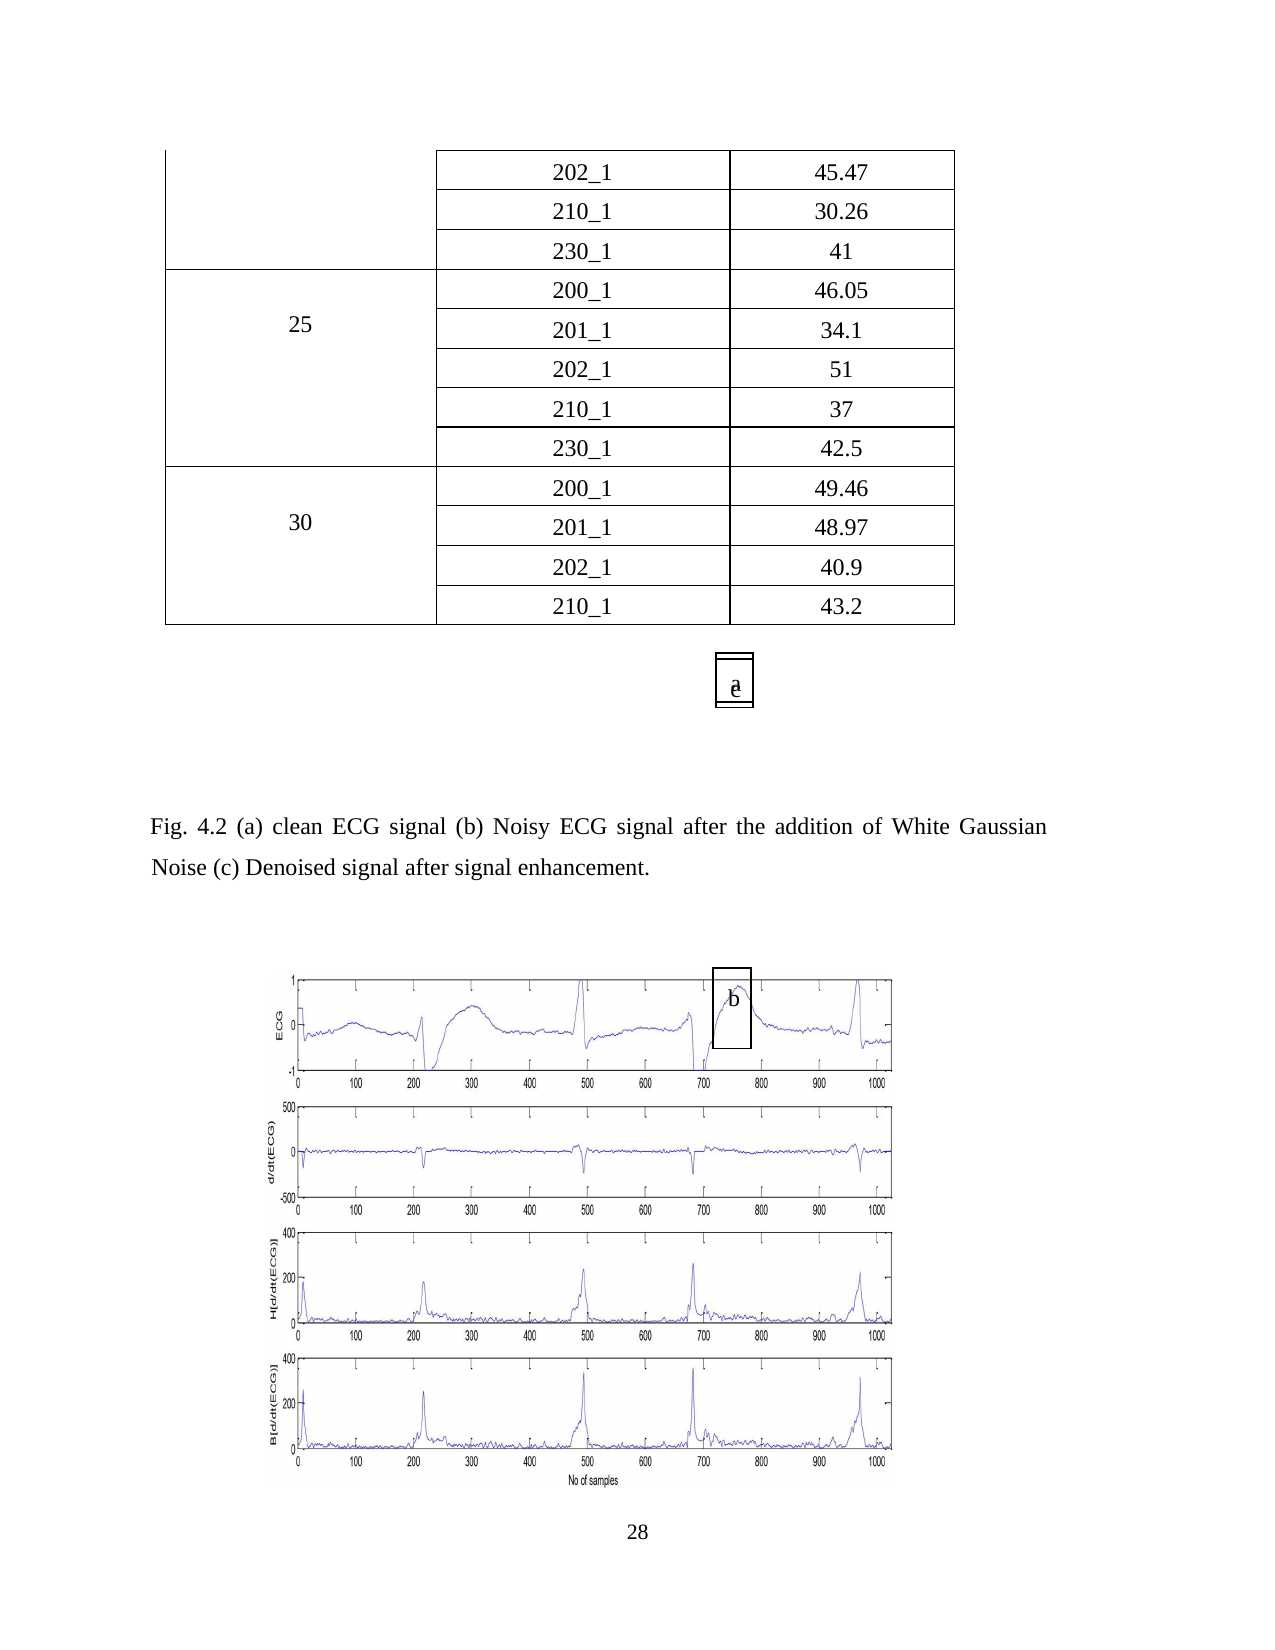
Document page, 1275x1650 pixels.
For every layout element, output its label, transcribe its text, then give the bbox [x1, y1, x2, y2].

picture [267, 974, 893, 1488]
table_cell 210_1 [437, 586, 729, 624]
table_header c [717, 660, 752, 706]
table_cell 201_1 [437, 506, 729, 545]
table_cell 41 [731, 230, 954, 268]
table_cell 46.05 [731, 270, 954, 308]
table_cell 230_1 [437, 428, 729, 466]
table_cell 202_1 [437, 349, 729, 387]
table_cell 202_1 [437, 546, 729, 584]
table_cell 25 [166, 270, 436, 466]
table_cell 200_1 [437, 270, 729, 308]
table_cell 30 [166, 467, 436, 624]
table_cell 37 [731, 388, 954, 426]
table_cell 34.1 [731, 309, 954, 348]
table_cell 49.46 [731, 467, 954, 505]
table_cell 43.2 [731, 586, 954, 624]
text Fig. 4.2 (a) clean ECG signal (b) Noisy ECG signal after the addition of White Gaussian Noise (c) Denoised signal after signal enhancement. [150, 812, 1049, 881]
table_cell 42.5 [731, 428, 954, 466]
table_cell 51 [731, 349, 954, 387]
table_header b [714, 969, 750, 1047]
table_cell 202_1 [437, 151, 729, 189]
table_cell 230_1 [437, 230, 729, 268]
table_cell 200_1 [437, 467, 729, 505]
table_cell 210_1 [437, 190, 729, 229]
table_cell 210_1 [437, 388, 729, 426]
table_cell 48.97 [731, 506, 954, 545]
table_cell 45.47 [731, 151, 954, 189]
table_cell 30.26 [731, 190, 954, 229]
table_cell 40.9 [731, 546, 954, 584]
table_cell 201_1 [437, 309, 729, 348]
